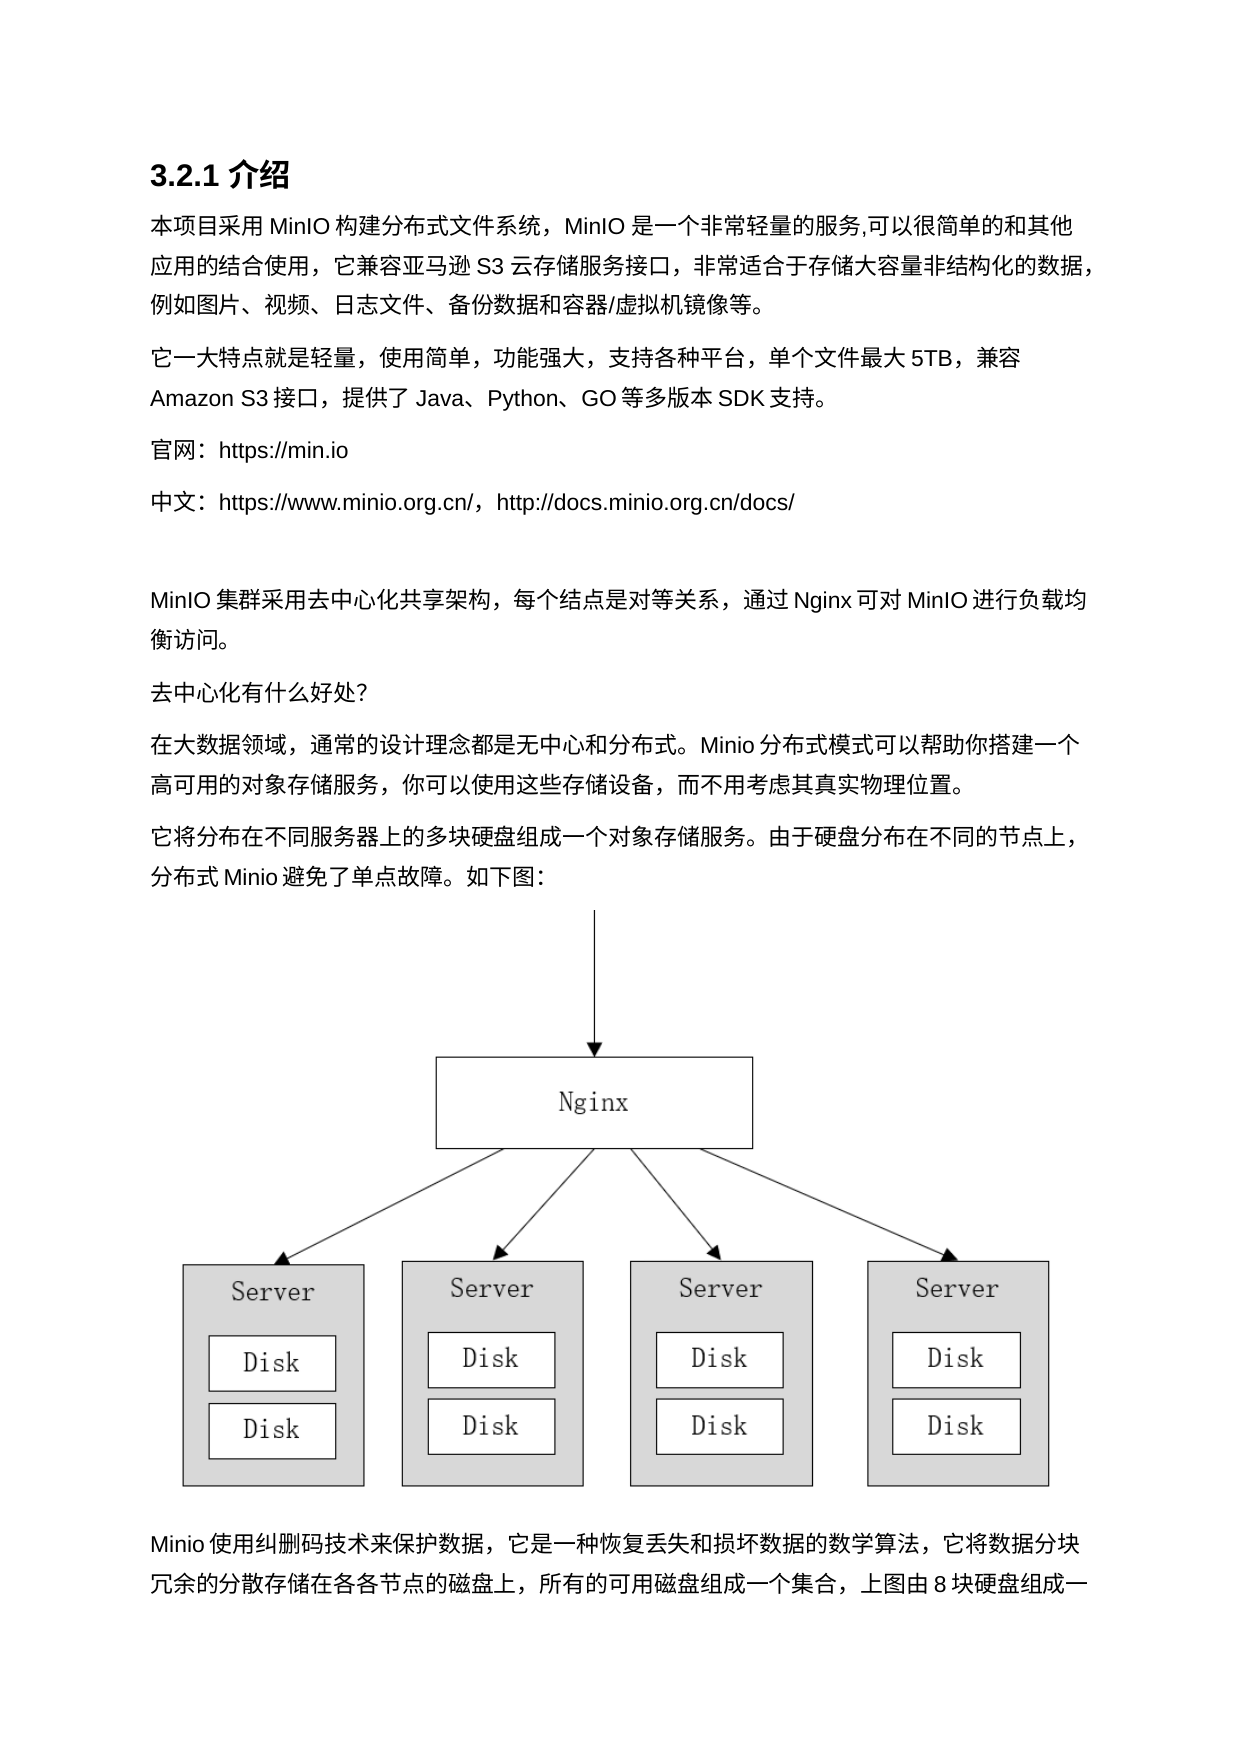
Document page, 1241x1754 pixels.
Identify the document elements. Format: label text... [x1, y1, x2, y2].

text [150, 1526, 1090, 1599]
text 它将分布在不同服务器上的多块硬盘组成一个对象存储服务。由于硬盘分布在不同的节点上，分布式Minio避免了单点故障。如下图： [150, 819, 1090, 892]
text MinIO集群采用去中心化共享架构，每个结点是对等关系，通过Nginx可对MinIO进行负载均衡访问。 [150, 582, 1090, 655]
text 去中心化有什么好处？ [150, 674, 1090, 708]
text 它一大特点就是轻量，使用简单，功能强大，支持各种平台，单个文件最大5TB，兼容 Amazon S3接口，提供了 Java、Python、GO等多版本SDK支持。 [150, 339, 1090, 413]
picture [177, 910, 1064, 1508]
text 中文：https://www.minio.org.cn/，http://docs.minio.org.cn/docs/ [150, 484, 1090, 517]
text 在大数据领域，通常的设计理念都是无中心和分布式。Minio分布式模式可以帮助你搭建一个高可用的对象存储服务，你可以使用这些存储设备，而不用考虑其真实物理位置。 [150, 727, 1090, 800]
text 本项目采用MinIO构建分布式文件系统，MinIO 是一个非常轻量的服务,可以很简单的和其他应用的结合使用，它兼容亚马逊 S3 云存储服务接口，非常适合于存储大容量非结构化的数据，例如图片、视频、日志文件、备份数据和容器/虚拟机镜像等。 [150, 208, 1090, 321]
text 官网：https://min.io [150, 432, 1090, 465]
